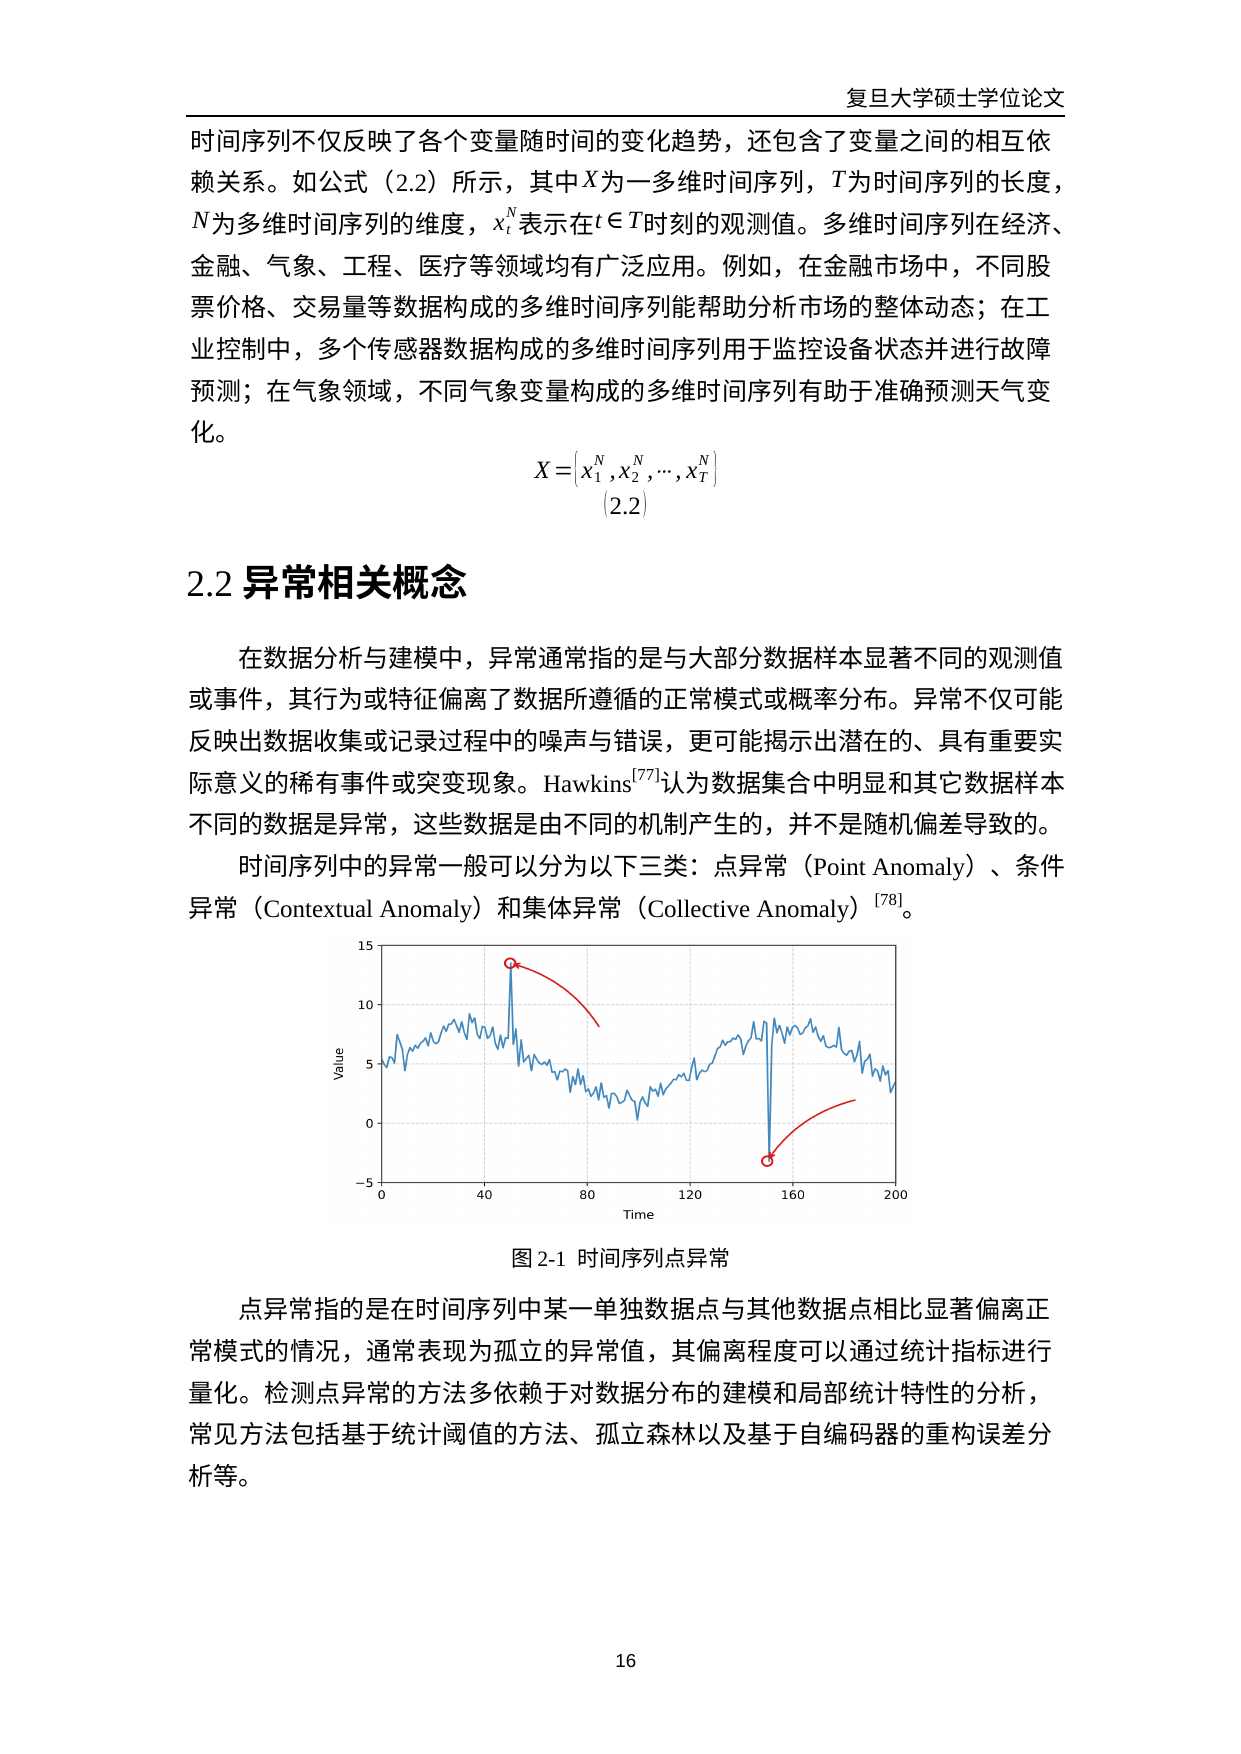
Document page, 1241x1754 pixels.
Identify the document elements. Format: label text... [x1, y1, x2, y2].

text 时间序列中的异常一般可以分为以下三类：点异常（Point Anomaly）、条件异常（Contextual Anomaly）和集体异常（Collective Anomaly）[78]。 [188, 842, 1065, 925]
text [191, 117, 1053, 450]
text 点异常指的是在时间序列中某一单独数据点与其他数据点相比显著偏离正常模式的情况，通常表现为孤立的异常值，其偏离程度可以通过统计指标进行量化。检测点异常的方法多依赖于对数据分布的建模和局部统计特性的分析，常见方法包括基于统计阈值的方法、孤立森林以及基于自编码器的重构误差分析等。 [188, 1286, 1053, 1494]
picture [325, 933, 916, 1229]
text 图2-1 时间序列点异常 [188, 1241, 1053, 1273]
text 在数据分析与建模中，异常通常指的是与大部分数据样本显著不同的观测值或事件，其行为或特征偏离了数据所遵循的正常模式或概率分布。异常不仅可能反映出数据收集或记录过程中的噪声与错误，更可能揭示出潜在的、具有重要实际意义的稀有事件或突变现象。Hawkins[77]认为数据集合中明显和其它数据样本不同的数据是异常，这些数据是由不同的机制产生的，并不是随机偏差导致的。 [188, 634, 1065, 842]
subtitle 异常相关概念 [186, 552, 1065, 607]
